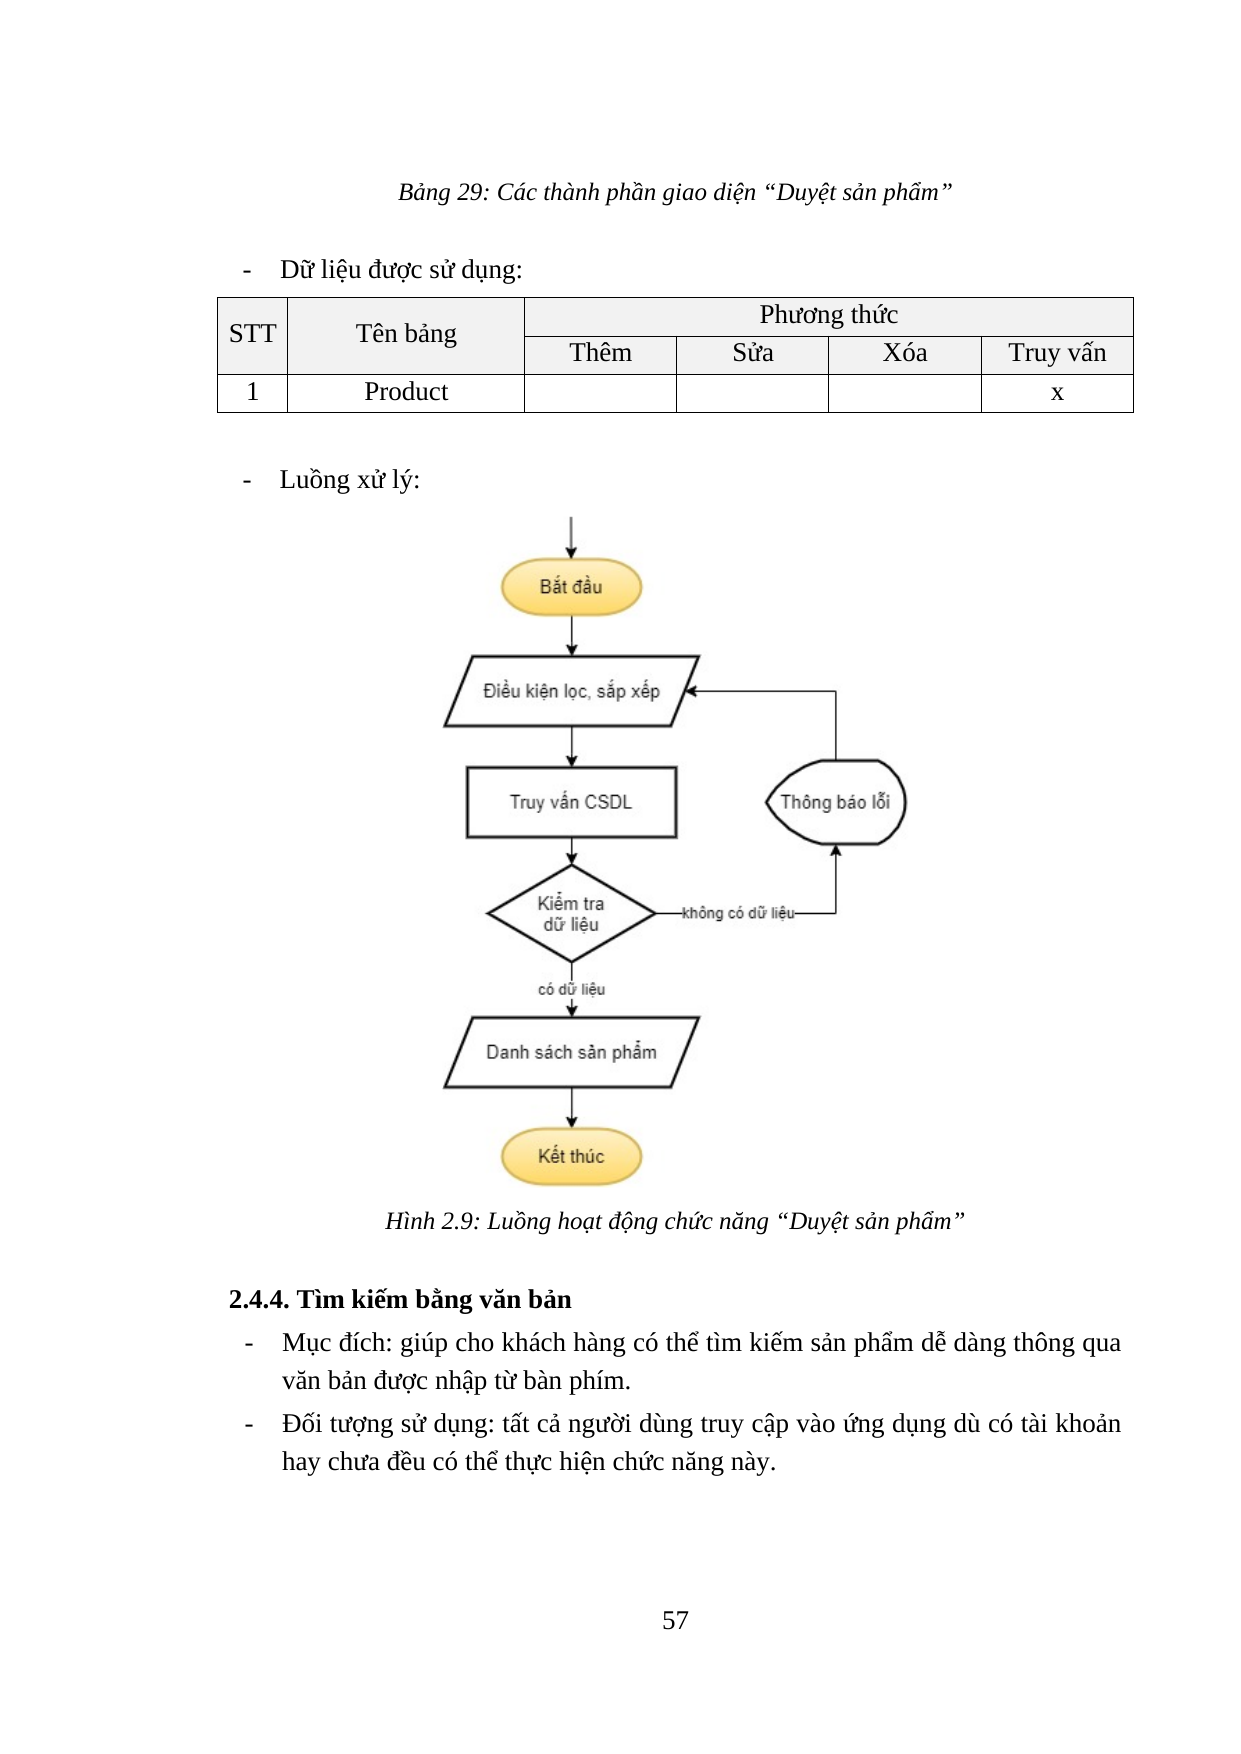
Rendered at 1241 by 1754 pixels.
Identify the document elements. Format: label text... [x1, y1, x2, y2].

table_cell [525, 375, 676, 412]
list Dữ liệu được sử dụng: [242, 254, 1122, 285]
table_cell x [982, 375, 1133, 412]
list Luồng xử lý: [242, 463, 1122, 494]
table_header Tên bảng [288, 298, 524, 374]
table_cell Xóa [829, 337, 981, 374]
table_cell Thêm [525, 337, 676, 374]
table_cell Product [288, 375, 524, 412]
table_cell 1 [218, 375, 287, 412]
table_header STT [218, 298, 287, 374]
list Mục đích: giúp cho khách hàng có thể tìm kiếm sản phẩm dễ dàng thông qua văn bản được nhập từ bàn phím. [244, 1327, 1122, 1395]
table_cell Sửa [677, 337, 828, 374]
subtitle Tìm kiếm bằng văn bản [229, 1283, 1122, 1314]
table_cell Truy vấn [982, 337, 1133, 374]
picture [442, 506, 909, 1188]
text Hình 2.9: Luồng hoạt động chức năng “Duyệt sản phẩm” [229, 1206, 1122, 1235]
text Bảng 2.3: Các thành phần giao diện “Duyệt sản phẩm” [229, 177, 1122, 206]
table_header Phương thức [525, 298, 1133, 336]
list Đối tượng sử dụng: tất cả người dùng truy cập vào ứng dụng dù có tài khoản hay chưa đều có thể thực hiện chức năng này. [244, 1407, 1122, 1476]
table_cell [677, 375, 828, 412]
table_cell [829, 375, 981, 412]
